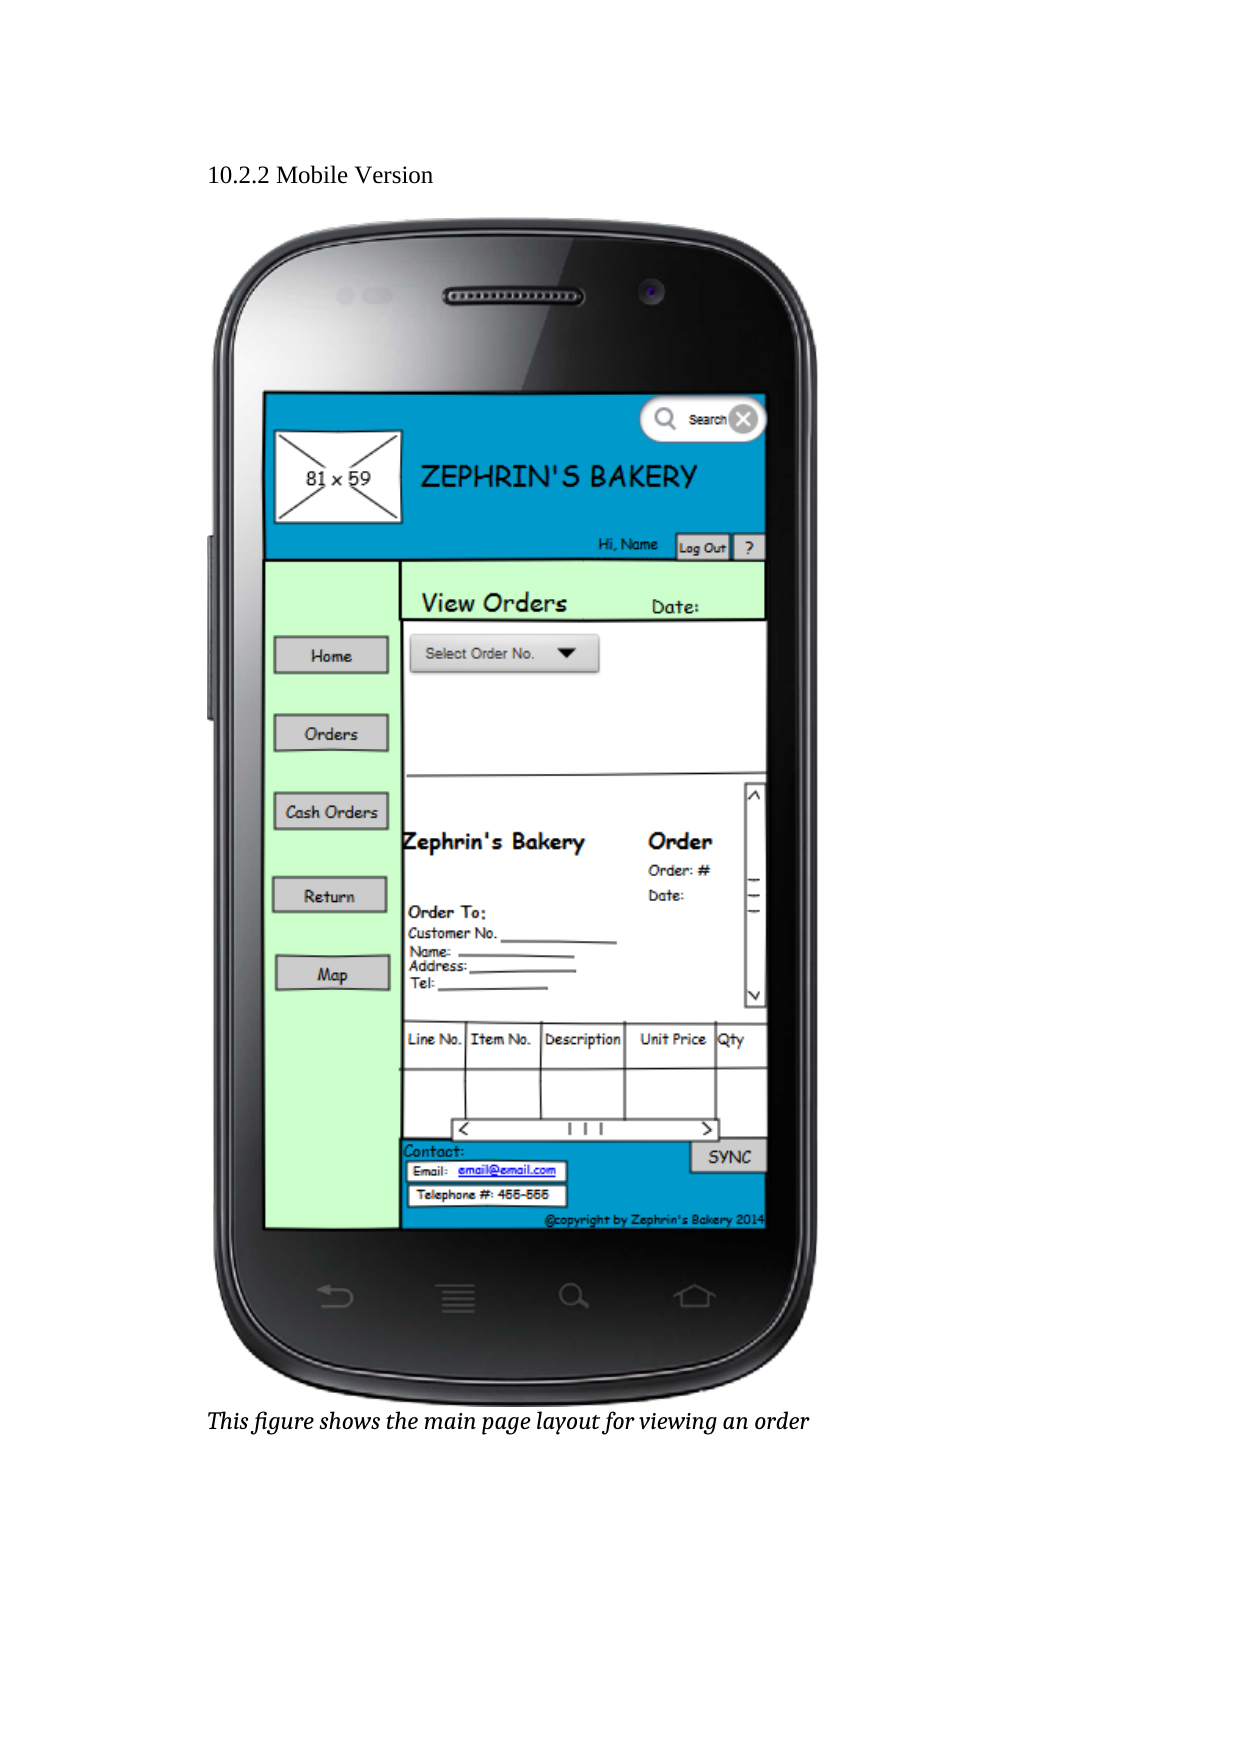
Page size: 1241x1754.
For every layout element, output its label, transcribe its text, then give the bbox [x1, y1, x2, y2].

subtitle 10.2.2 Mobile Version [207, 160, 1053, 188]
text This figure shows the main page layout for viewing an order [207, 1407, 1053, 1436]
picture [207, 217, 818, 1407]
